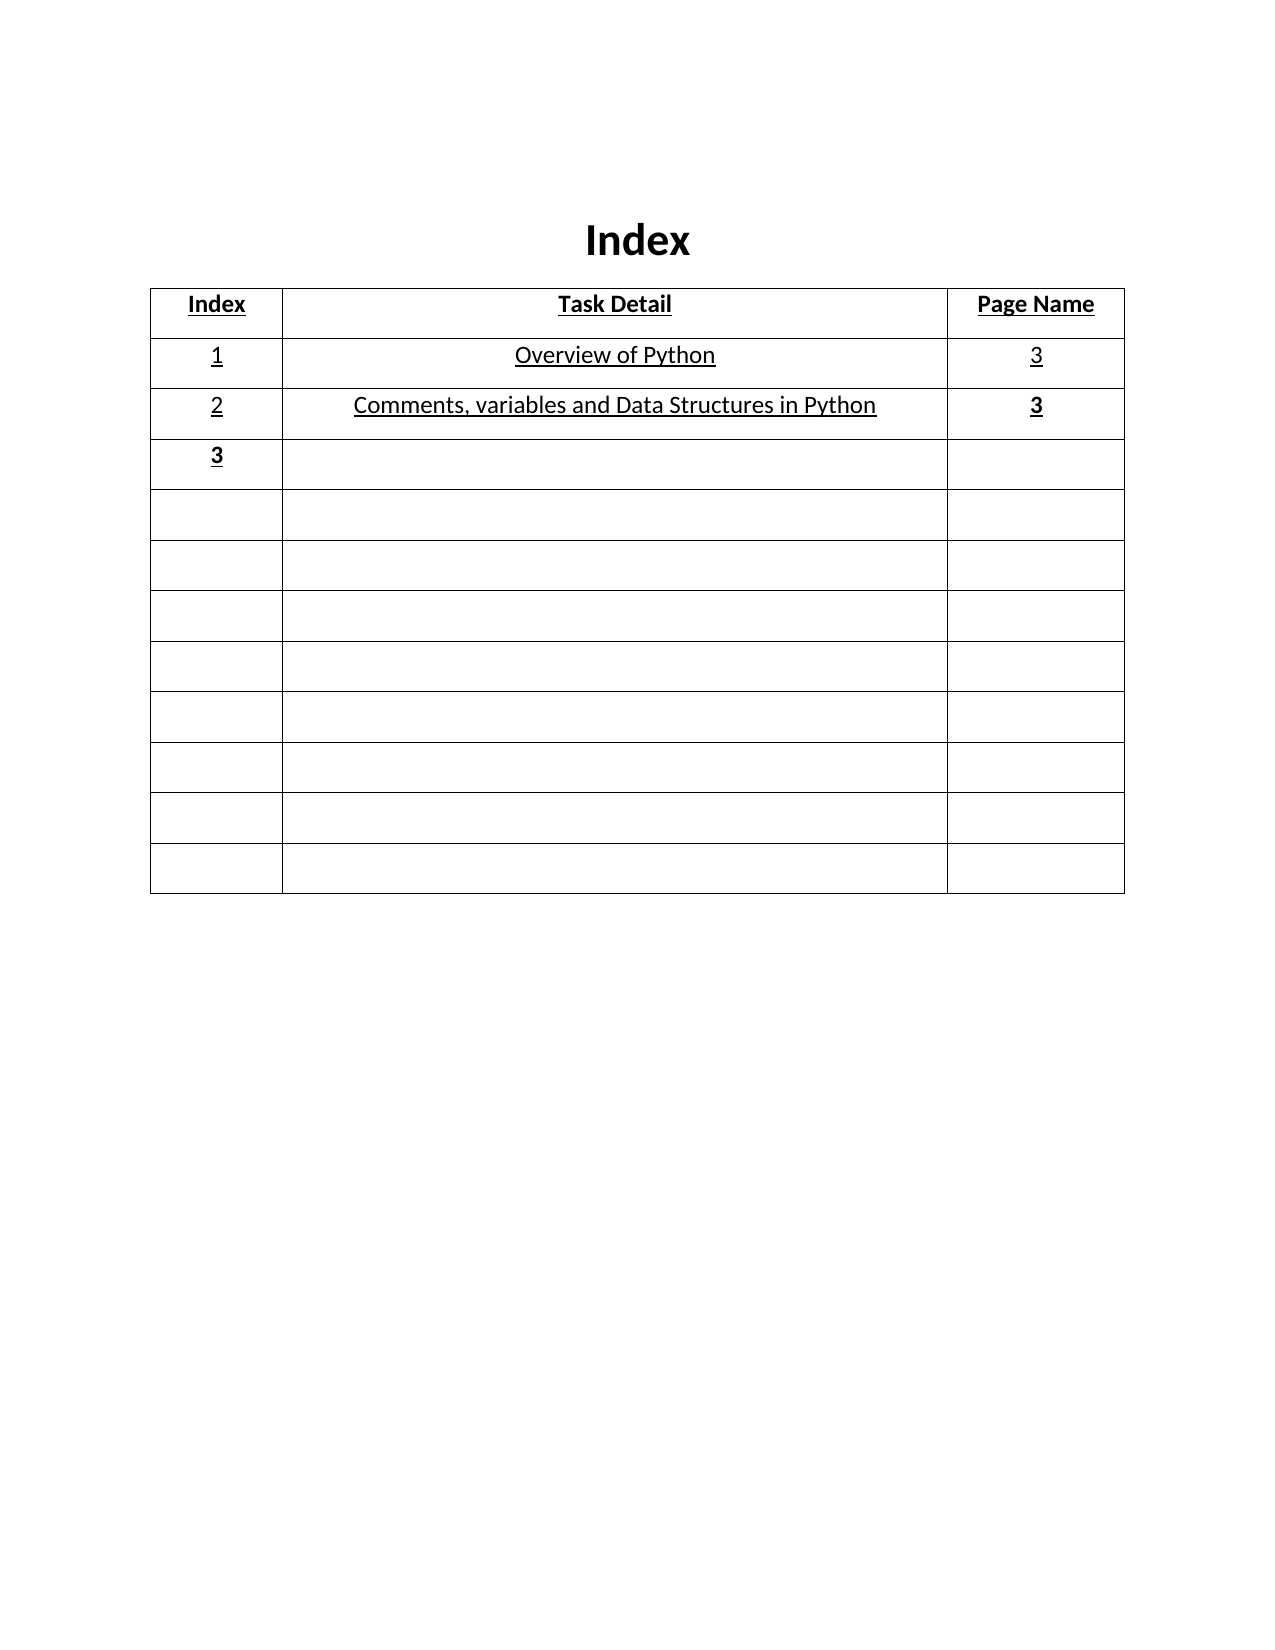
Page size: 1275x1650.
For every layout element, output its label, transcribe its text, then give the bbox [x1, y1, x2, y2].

table_cell [283, 642, 947, 691]
table_cell [151, 541, 282, 590]
table_cell [283, 490, 947, 539]
table_cell [948, 692, 1124, 742]
table_cell 3 [948, 389, 1124, 438]
table_cell [283, 440, 947, 489]
table_cell [948, 490, 1124, 539]
table_cell [948, 844, 1124, 893]
table_cell [948, 541, 1124, 590]
table_cell [948, 591, 1124, 641]
table_cell [948, 743, 1124, 792]
table_cell [283, 793, 947, 843]
table_header Task Detail [283, 289, 947, 338]
table_header Page Name [948, 289, 1124, 338]
table_cell [283, 541, 947, 590]
table_cell [283, 743, 947, 792]
table_cell [151, 591, 282, 641]
table_cell [151, 743, 282, 792]
table_cell [948, 793, 1124, 843]
table_cell Overview of Python [283, 339, 947, 388]
table_cell 1 [151, 339, 282, 388]
table_cell [151, 844, 282, 893]
table_cell [283, 844, 947, 893]
text Index [150, 211, 1125, 267]
table_cell [283, 692, 947, 742]
table_cell Comments, variables and Data Structures in Python [283, 389, 947, 438]
table_cell 2 [151, 389, 282, 438]
table_cell 3 [151, 440, 282, 489]
table_cell [948, 642, 1124, 691]
table_cell [151, 692, 282, 742]
table_cell [151, 490, 282, 539]
table_cell [151, 642, 282, 691]
table_cell [151, 793, 282, 843]
table_cell [283, 591, 947, 641]
table_cell 3 [948, 339, 1124, 388]
table_header Index [151, 289, 282, 338]
table_cell [948, 440, 1124, 489]
